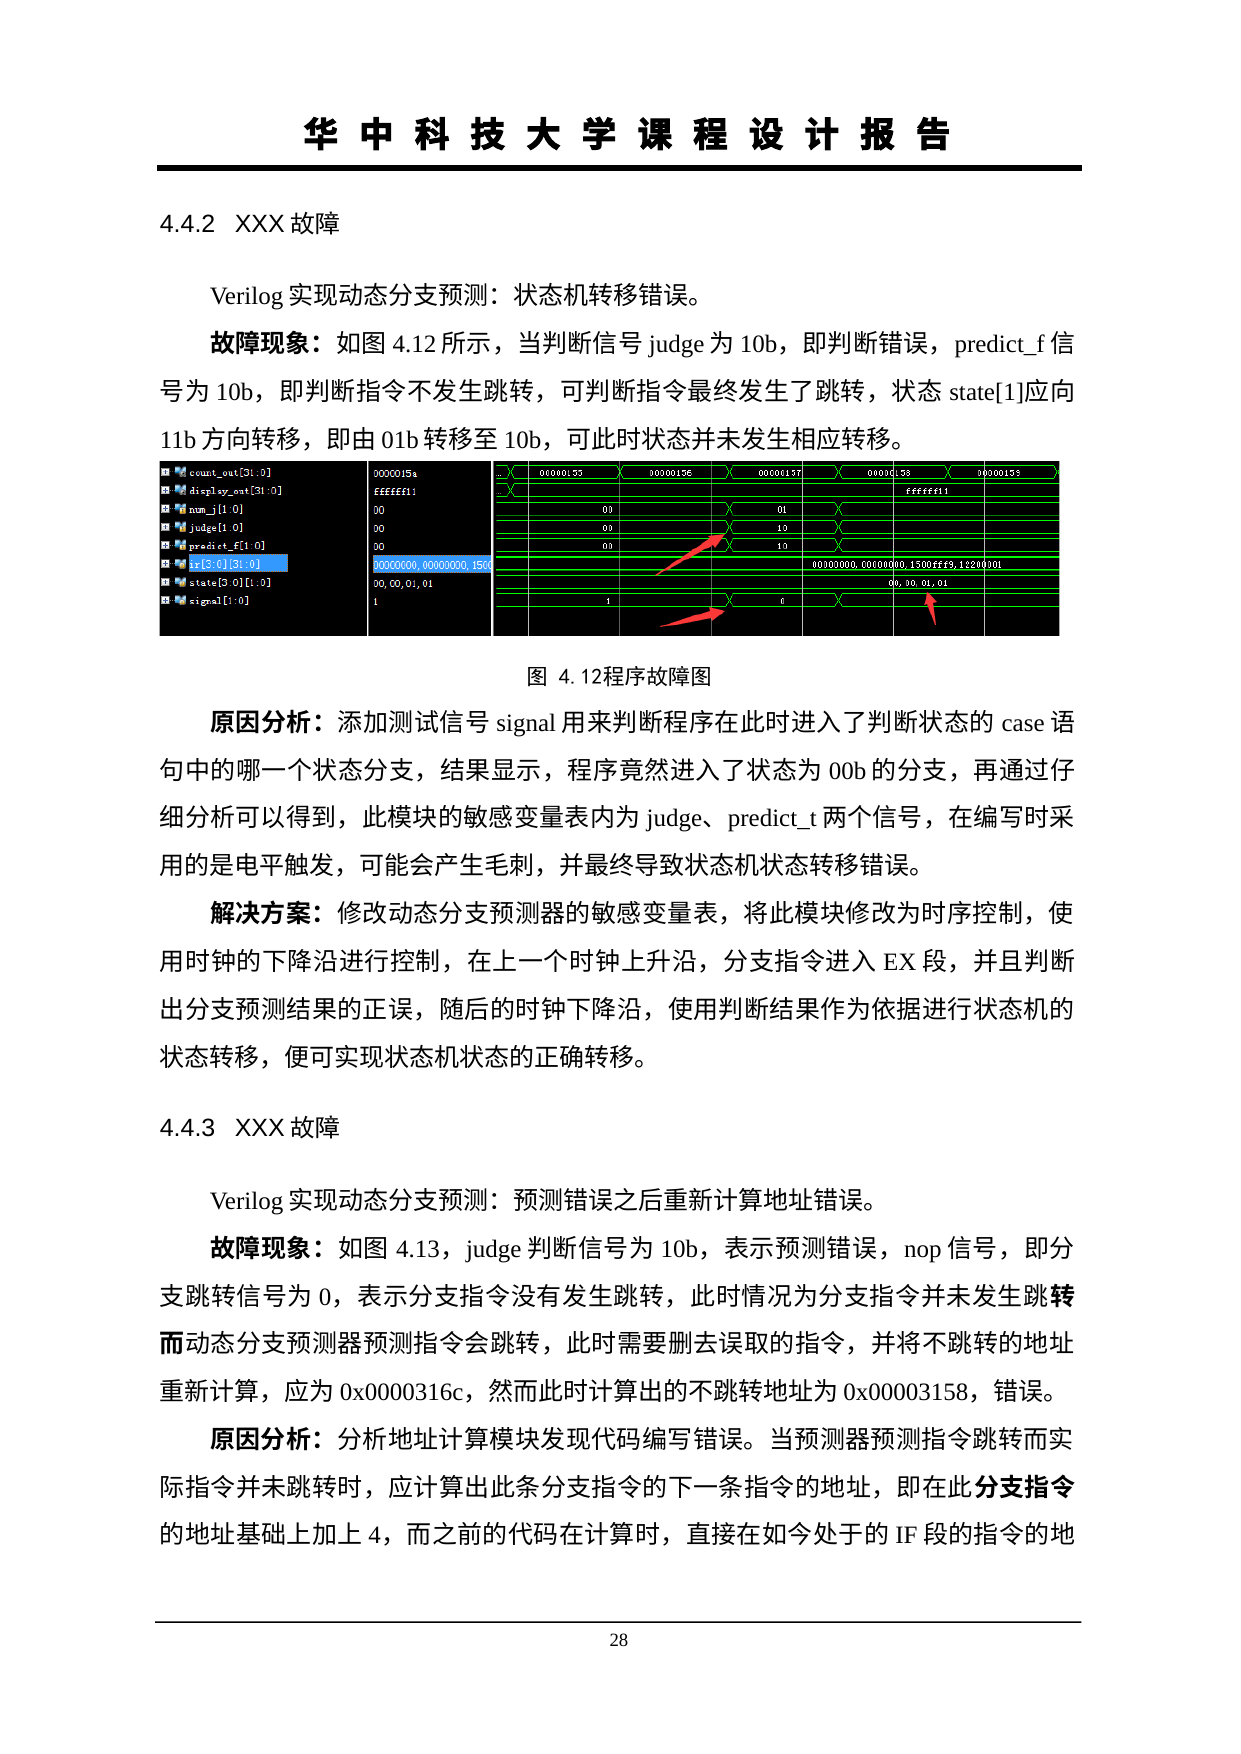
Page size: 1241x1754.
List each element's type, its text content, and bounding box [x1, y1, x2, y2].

text Verilog实现动态分支预测：状态机转移错误。 [159, 270, 1075, 318]
subtitle XXX故障 [159, 1103, 1078, 1151]
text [159, 1414, 1075, 1557]
text 原因分析：添加测试信号signal用来判断程序在此时进入了判断状态的case语句中的哪一个状态分支，结果显示，程序竟然进入了状态为00b的分支，再通过仔细分析可以得到，此模块的敏感变量表内为judge、predict_t两个信号，在编写时采用的是电平触发，可能会产生毛刺，并最终导致状态机状态转移错误。 [159, 697, 1075, 888]
text 解决方案：修改动态分支预测器的敏感变量表，将此模块修改为时序控制，使用时钟的下降沿进行控制，在上一个时钟上升沿，分支指令进入EX段，并且判断出分支预测结果的正误，随后的时钟下降沿，使用判断结果作为依据进行状态机的状态转移，便可实现状态机状态的正确转移。 [159, 888, 1075, 1079]
text Verilog实现动态分支预测：预测错误之后重新计算地址错误。 [159, 1174, 1075, 1222]
subtitle XXX故障 [159, 198, 1078, 246]
picture [159, 461, 1060, 636]
